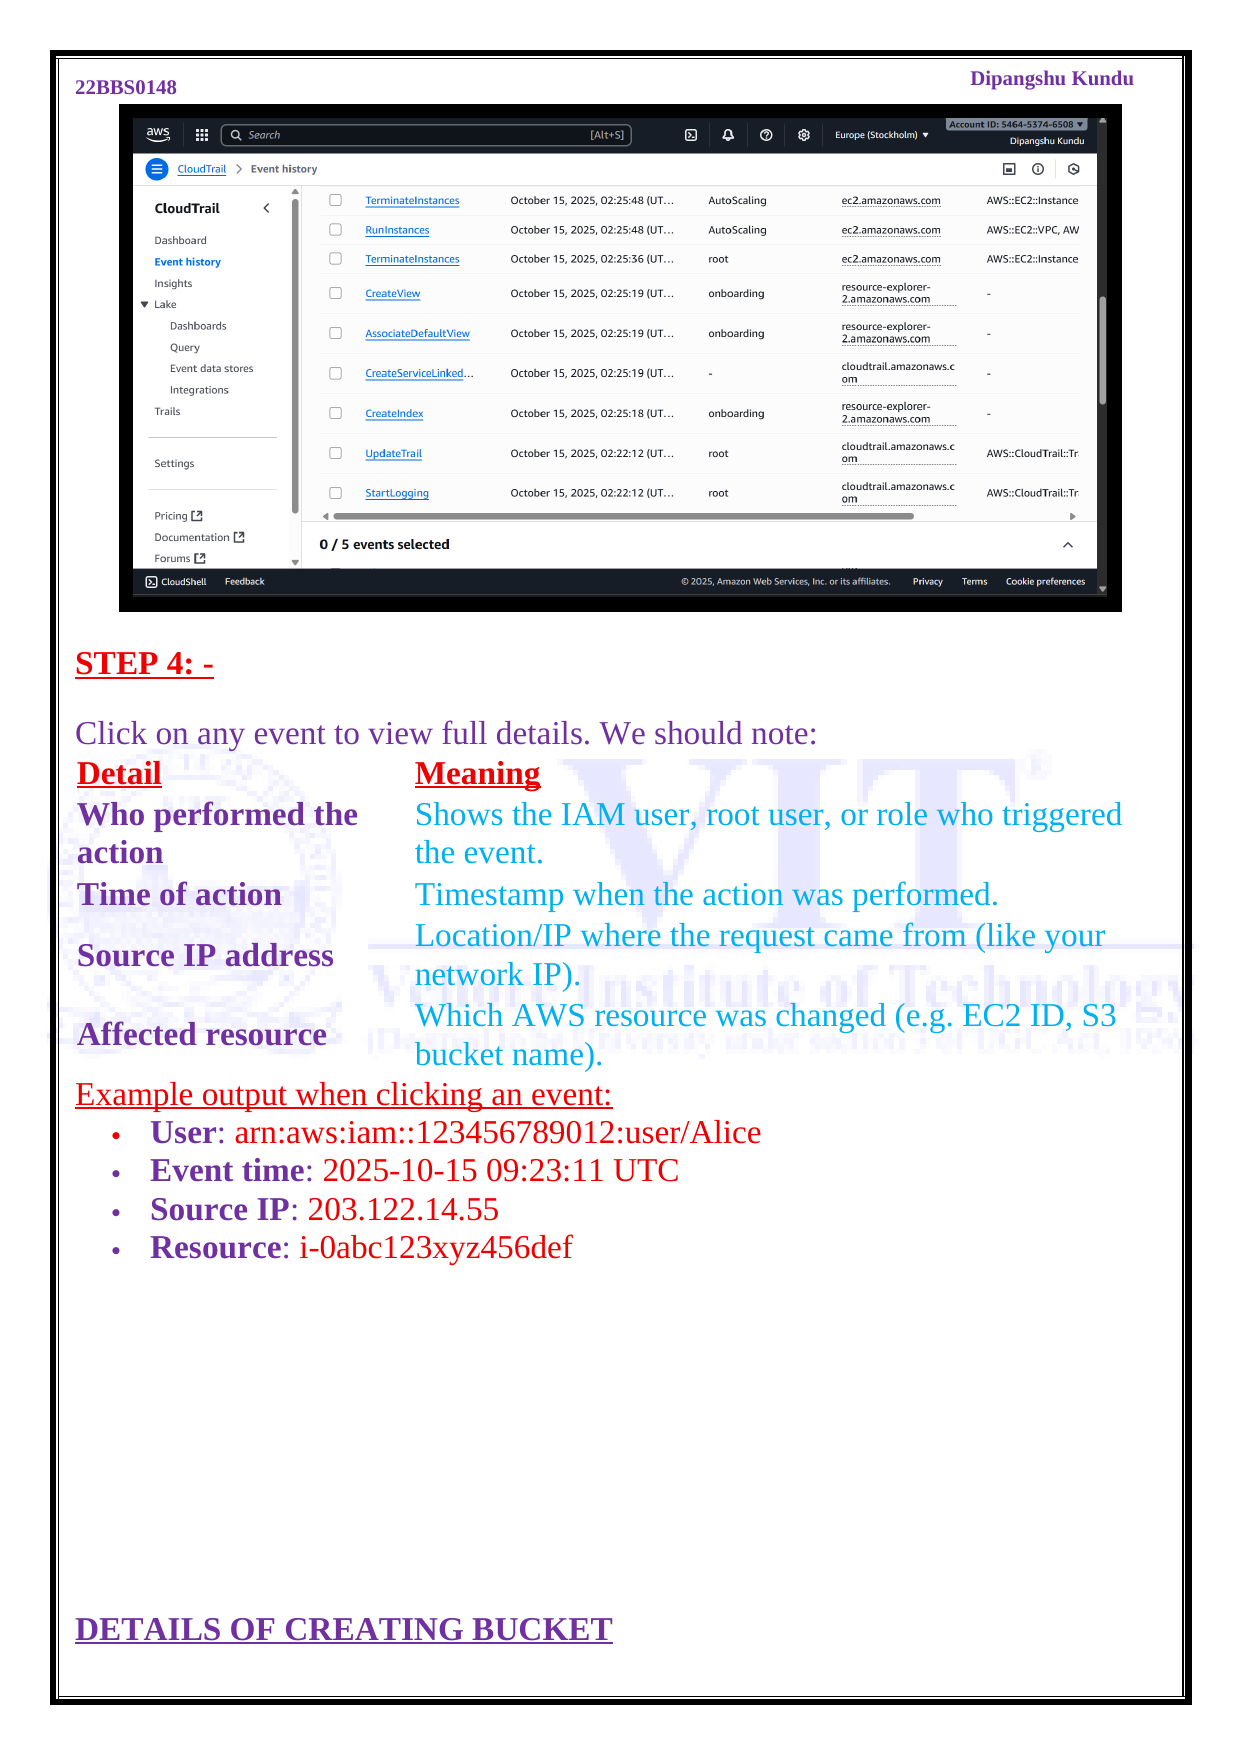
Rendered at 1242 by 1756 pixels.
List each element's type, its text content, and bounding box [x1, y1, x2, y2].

text STEP 4: - [75, 643, 1167, 682]
text Example output when clicking an event: [75, 1074, 1167, 1112]
table_cell Which AWS resource was changed (e.g. EC2 ID, S3 bucket name). [413, 994, 1167, 1074]
table_cell Location/IP where the request came from (like your network IP). [413, 914, 1167, 994]
table_cell Source IP address [75, 914, 413, 994]
table_cell Timestamp when the action was performed. [413, 873, 1167, 914]
table_cell Time of action [75, 873, 413, 914]
table_header Detail [75, 751, 413, 793]
text DETAILS OF CREATING BUCKET [75, 1609, 1167, 1647]
picture [133, 118, 1107, 597]
table_cell Shows the IAM user, root user, or role who triggered the event. [413, 793, 1167, 873]
table_cell Affected resource [75, 994, 413, 1074]
list User: arn:aws:iam::123456789012:user/Alice [112, 1112, 1167, 1150]
list Event time: 2025-10-15 09:23:11 UTC [112, 1150, 1167, 1189]
list Resource: i-0abc123xyz456def [112, 1227, 1167, 1265]
list Source IP: 203.122.14.55 [112, 1189, 1167, 1227]
table_header Meaning [413, 751, 1167, 793]
table_cell Who performed the action [75, 793, 413, 873]
text Click on any event to view full details. We should note: [75, 713, 1167, 751]
